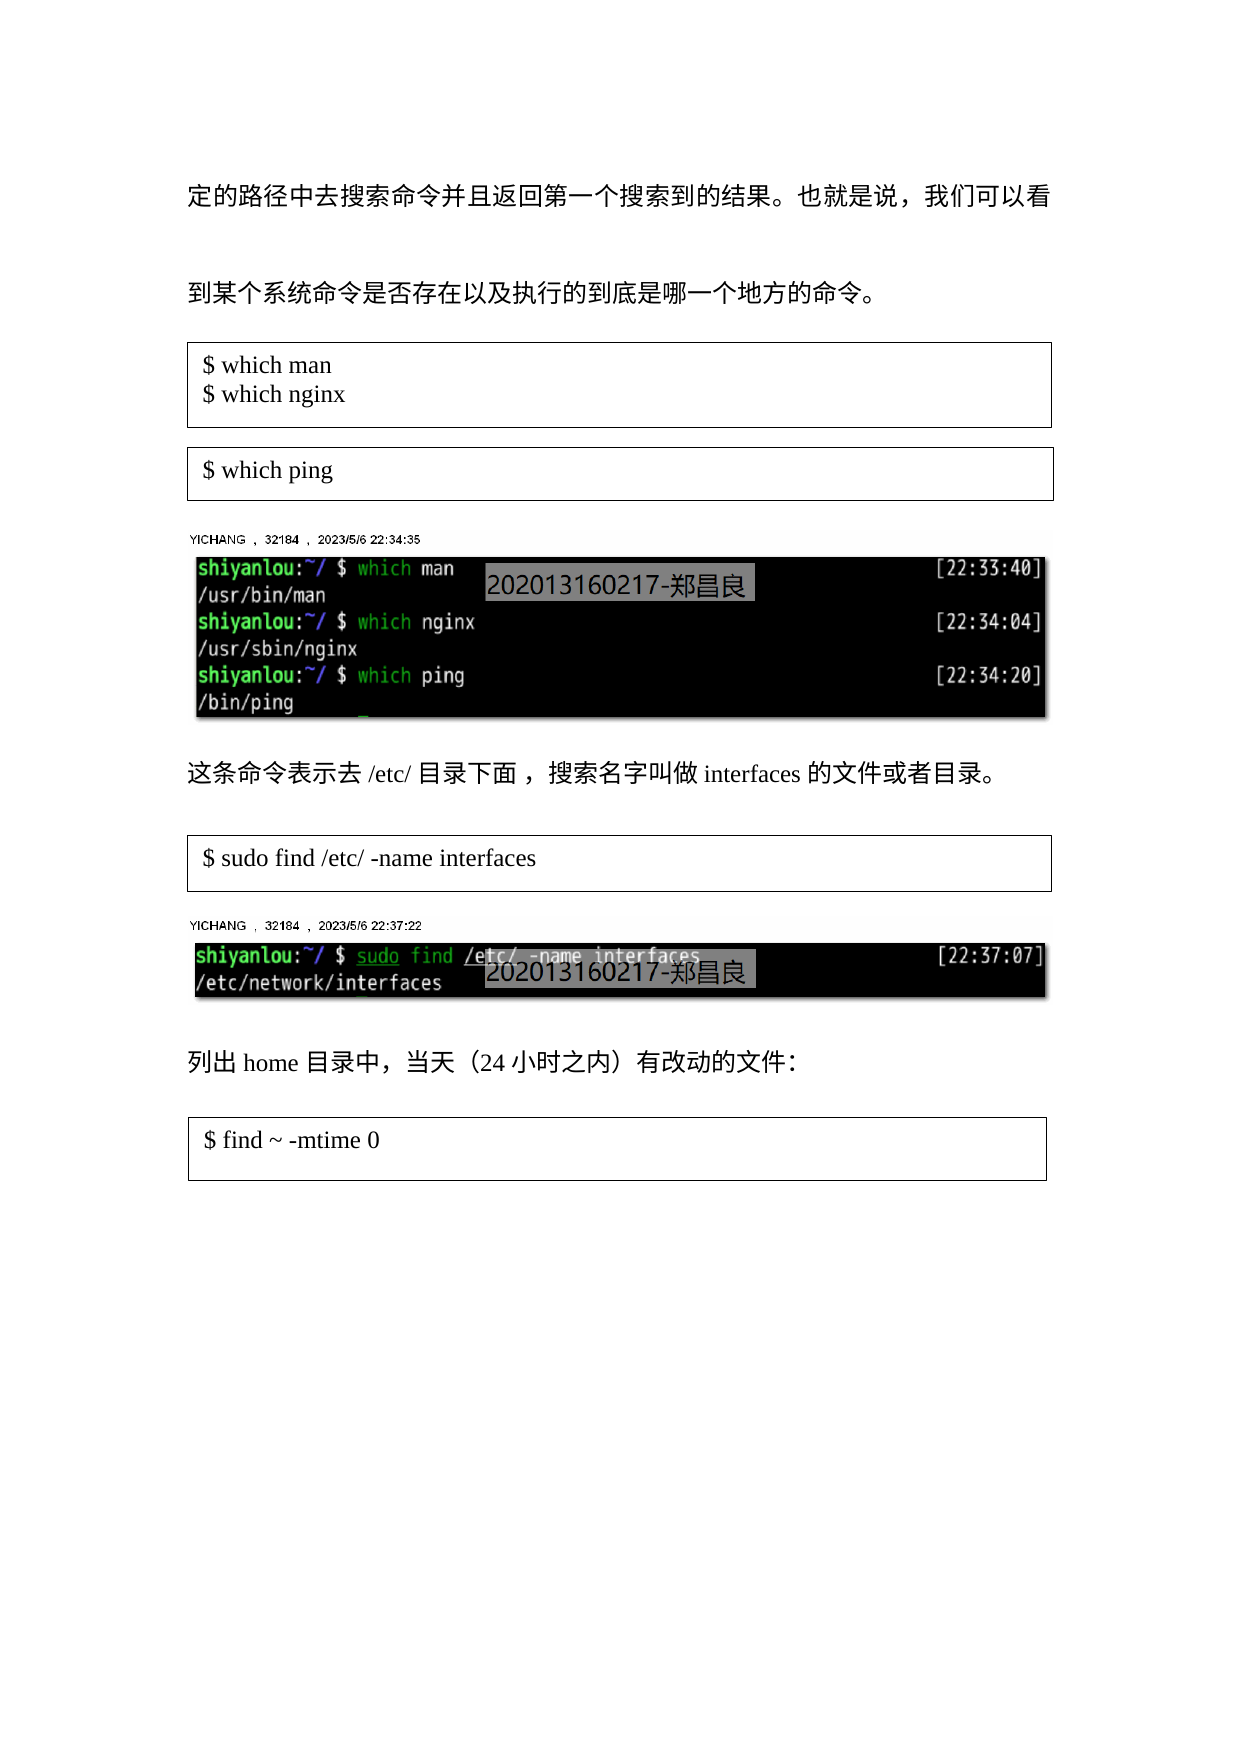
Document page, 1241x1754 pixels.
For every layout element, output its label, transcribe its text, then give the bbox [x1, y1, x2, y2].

picture [187, 530, 1053, 725]
picture [187, 916, 1053, 1005]
text 列出 home 目录中，当天（24 小时之内）有改动的文件： [187, 1028, 1053, 1093]
text 这条命令表示去 /etc/ 目录下面 ，搜索名字叫做 interfaces 的文件或者目录。 [187, 739, 1053, 804]
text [187, 162, 1053, 324]
